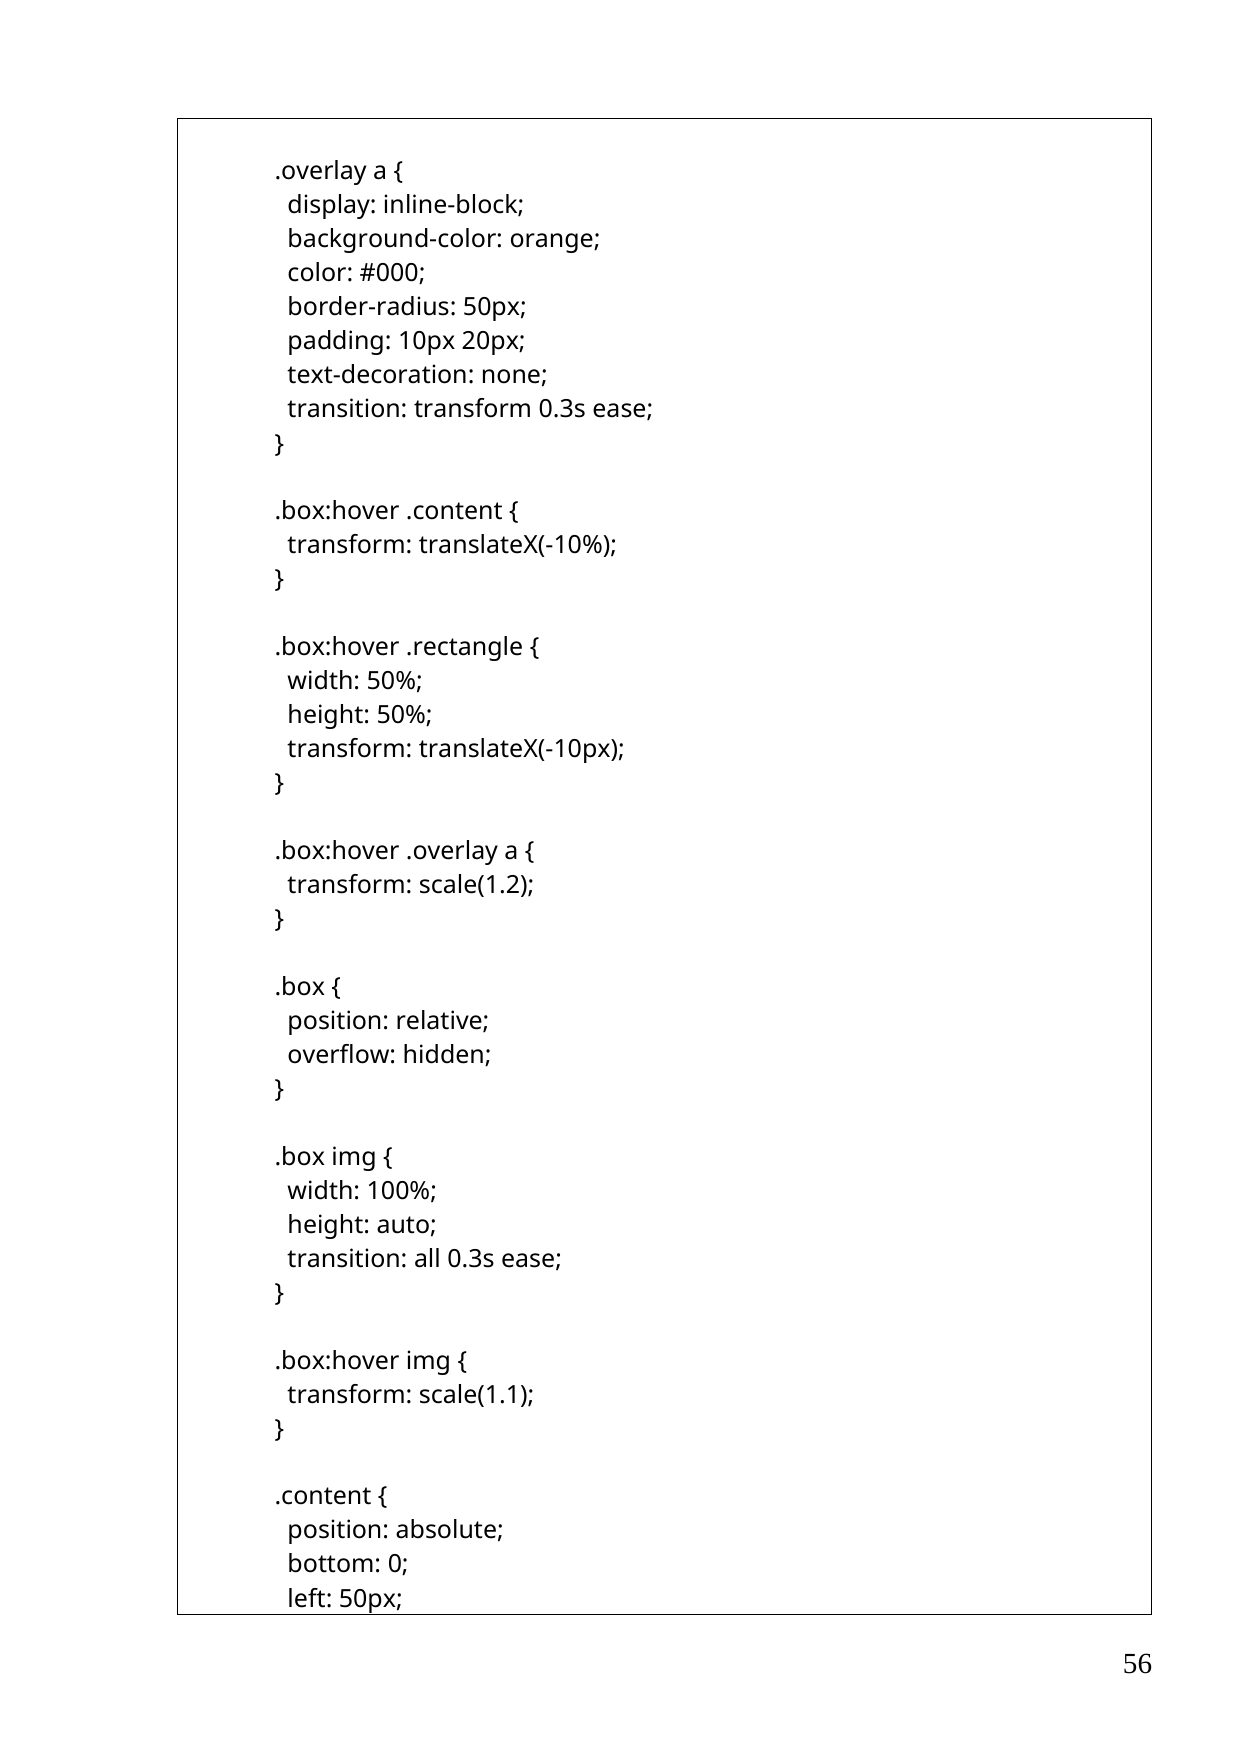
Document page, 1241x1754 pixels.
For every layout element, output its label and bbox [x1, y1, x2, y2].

table_header [178, 119, 1151, 1614]
